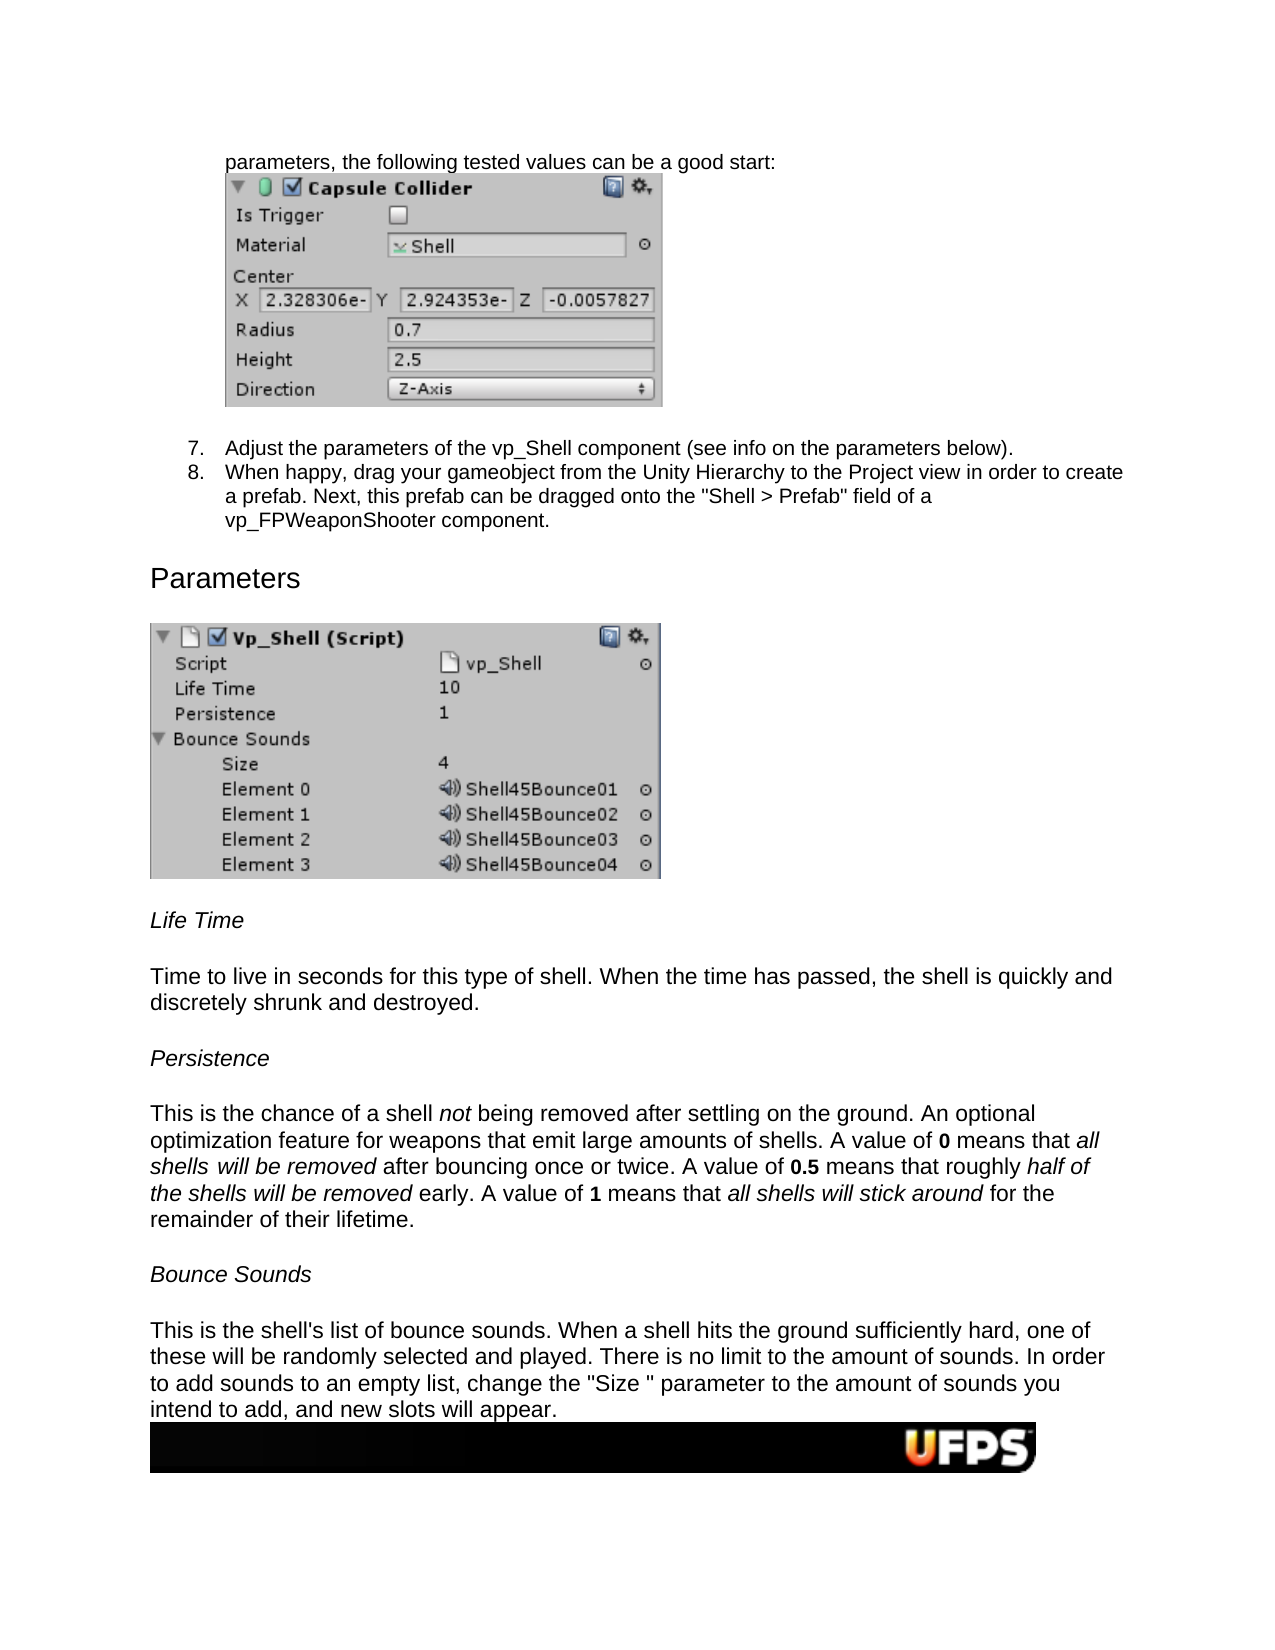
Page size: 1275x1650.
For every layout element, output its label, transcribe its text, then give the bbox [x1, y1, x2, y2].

picture [150, 623, 661, 879]
text Life Time [150, 907, 1125, 934]
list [187, 150, 1125, 407]
text This is the chance of a shell not being removed after settling on the ground. An optional optimization feature for weapons that emit large amounts of shells. A value of 0 means that all shells will be removed after bouncing once or twice. A value of 0.5 means that roughly half of the shells will be removed early. A value of 1 means that all shells will stick around for the remainder of their lifetime. [150, 1100, 1125, 1232]
text Bounce Sounds [150, 1261, 1125, 1288]
text Persistence [150, 1045, 1125, 1071]
picture [225, 173, 663, 407]
list When happy, drag your gameobject from the Unity Hierarchy to the Project view in order to create a prefab. Next, this prefab can be dragged onto the "Shell > Prefab" field of a vp_FPWeaponShooter component. [187, 460, 1125, 532]
list Adjust the parameters of the vp_Shell component (see info on the parameters below). [187, 436, 1125, 460]
text This is the shell's list of bounce sounds. When a shell hits the ground sufficiently hard, one of these will be randomly selected and played. There is no limit to the amount of sounds. In order to add sounds to an empty list, change the "Size " parameter to the amount of sounds you intend to add, and new slots will appear. [150, 1317, 1125, 1422]
text Parameters [150, 561, 1125, 594]
text Time to live in seconds for this type of shell. When the time has passed, the shell is quickly and discretely shrunk and destroyed. [150, 963, 1125, 1016]
picture [150, 1422, 1036, 1473]
